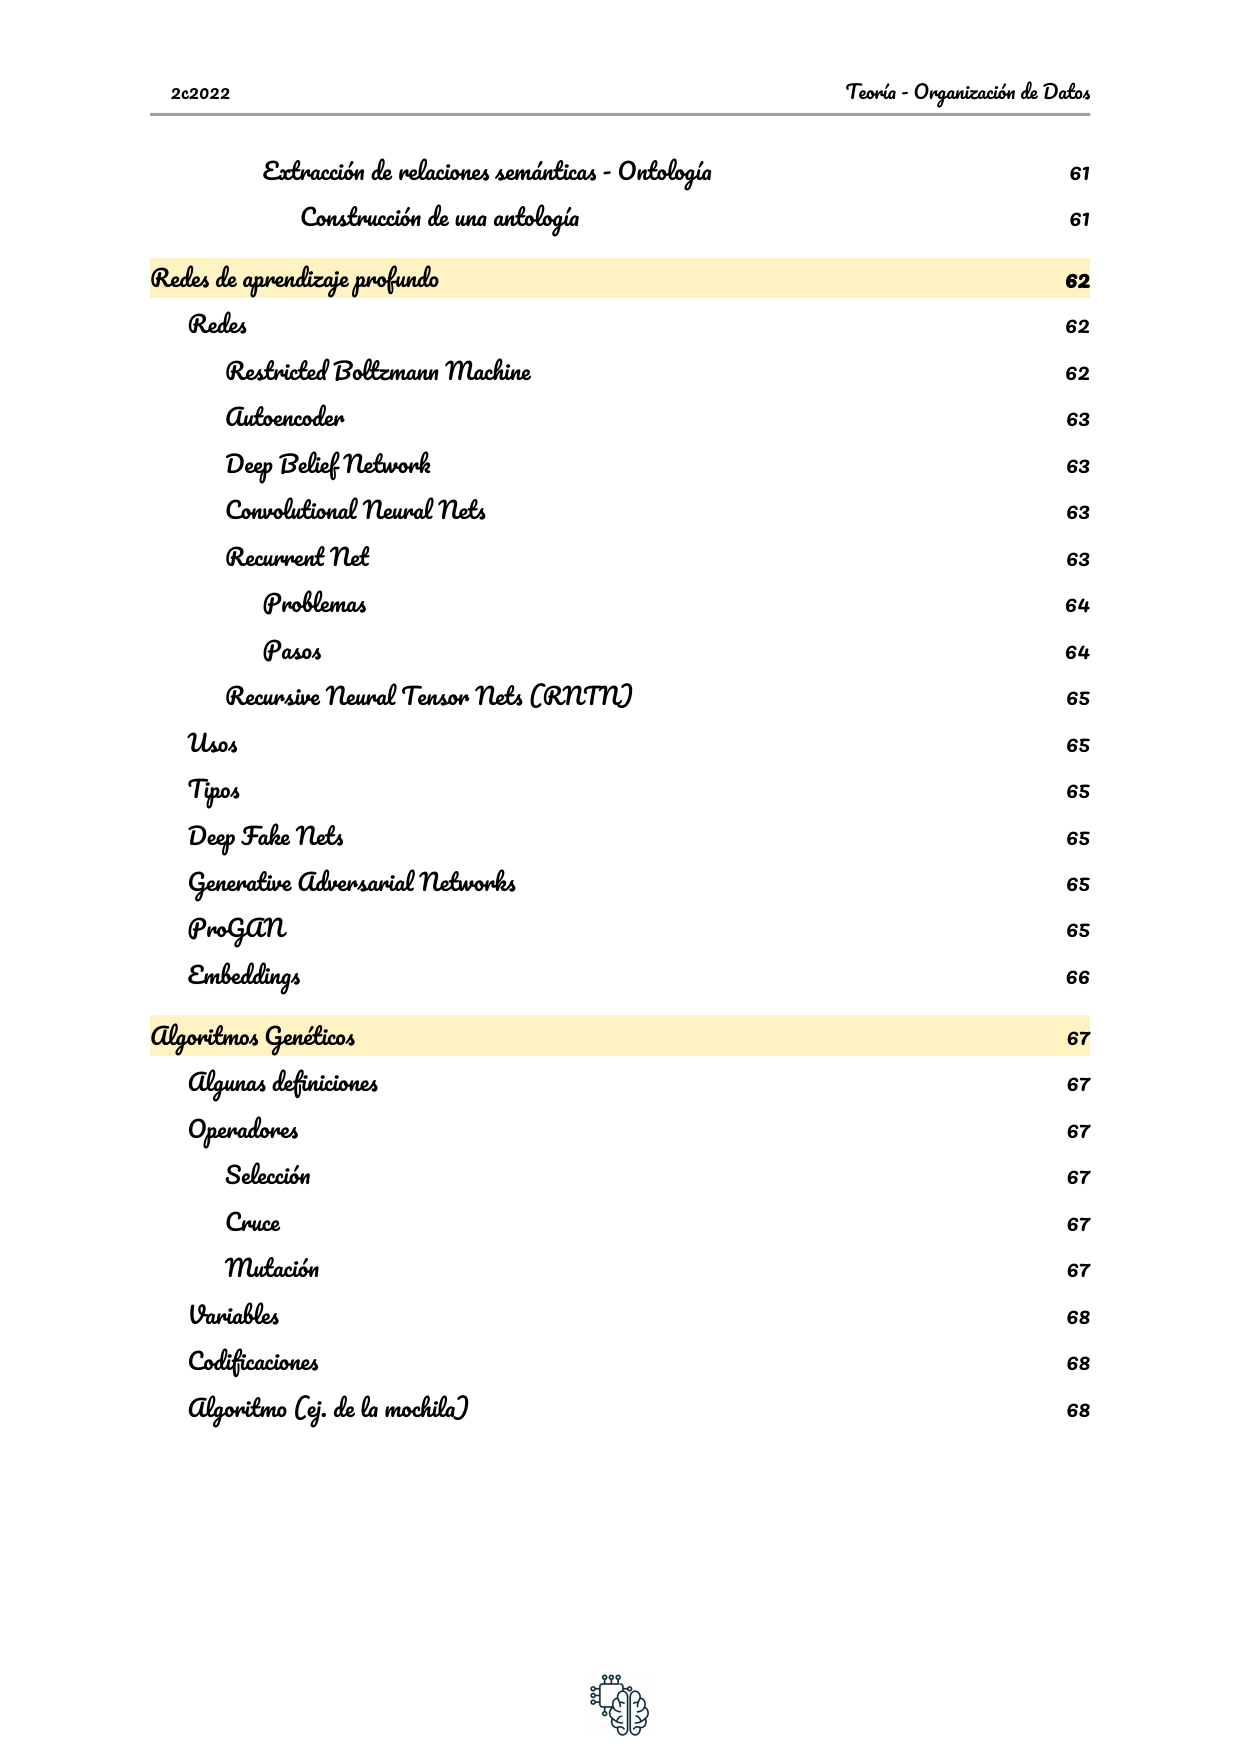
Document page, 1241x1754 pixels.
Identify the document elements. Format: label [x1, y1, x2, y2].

picture [588, 1673, 651, 1737]
